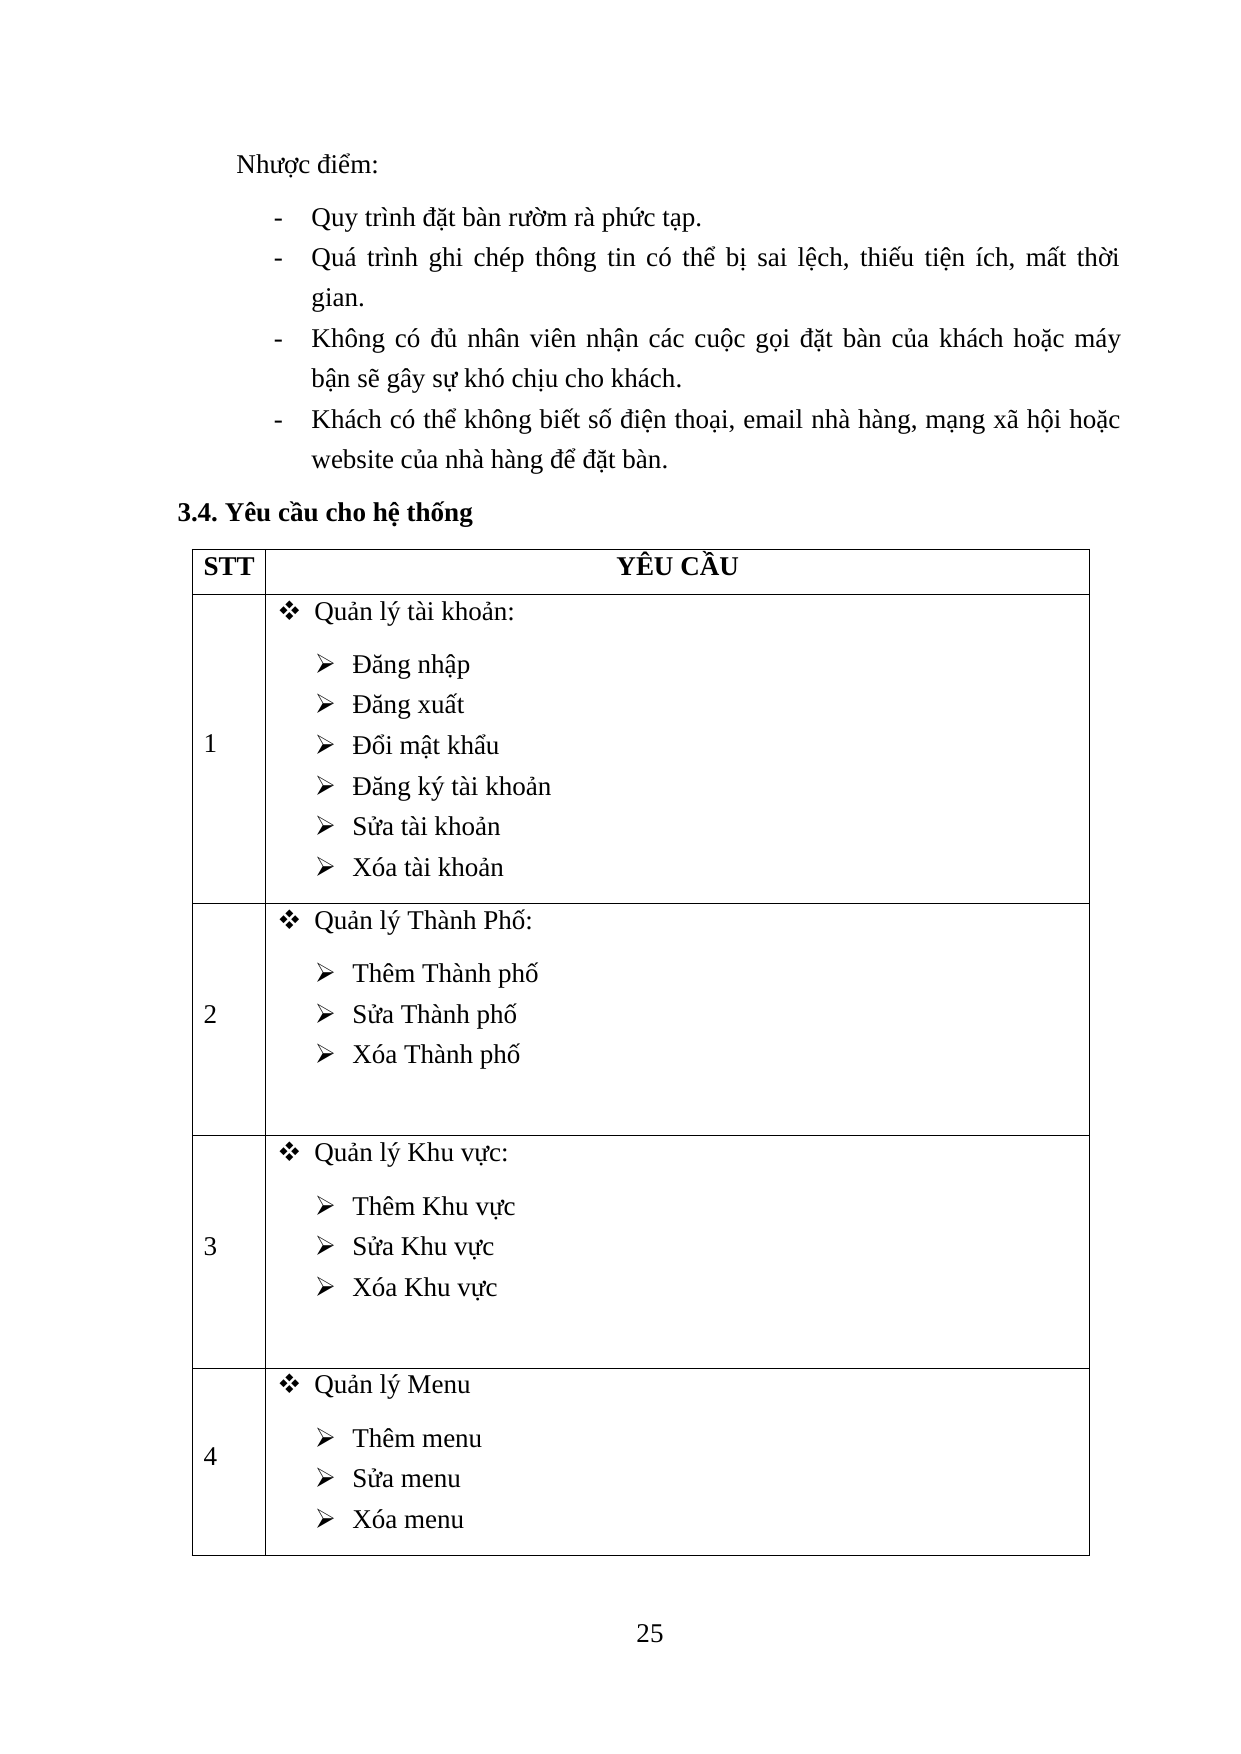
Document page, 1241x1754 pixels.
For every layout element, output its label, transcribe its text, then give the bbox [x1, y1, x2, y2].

table_cell 1 [193, 595, 265, 903]
table_cell Quản lý Khu vực: Thêm Khu vực Sửa Khu vực Xóa Khu vực [266, 1136, 1089, 1368]
list Quy trình đặt bàn rườm rà phức tạp. [274, 201, 1122, 232]
table_cell 2 [193, 904, 265, 1135]
table_cell 4 [193, 1369, 265, 1555]
list Quá trình ghi chép thông tin có thể bị sai lệch, thiếu tiện ích, mất thời gian. [274, 241, 1122, 313]
table_cell 3 [193, 1136, 265, 1368]
table_cell Quản lý Menu Thêm menu Sửa menu Xóa menu [266, 1369, 1089, 1555]
list Không có đủ nhân viên nhận các cuộc gọi đặt bàn của khách hoặc máy bận sẽ gây sự khó chịu cho khách. [274, 322, 1122, 393]
table_header YÊU CẦU [266, 550, 1089, 594]
list Khách có thể không biết số điện thoại, email nhà hàng, mạng xã hội hoặc website của nhà hàng để đặt bàn. [274, 403, 1122, 474]
table_cell Quản lý Thành Phố: Thêm Thành phố Sửa Thành phố Xóa Thành phố [266, 904, 1089, 1135]
table_cell Quản lý tài khoản: Đăng nhập Đăng xuất Đổi mật khẩu Đăng ký tài khoản Sửa tài khoản Xóa tài khoản [266, 595, 1089, 903]
table_header STT [193, 550, 265, 594]
subtitle Yêu cầu cho hệ thống [177, 496, 1122, 527]
text Nhược điểm: [236, 148, 1122, 179]
